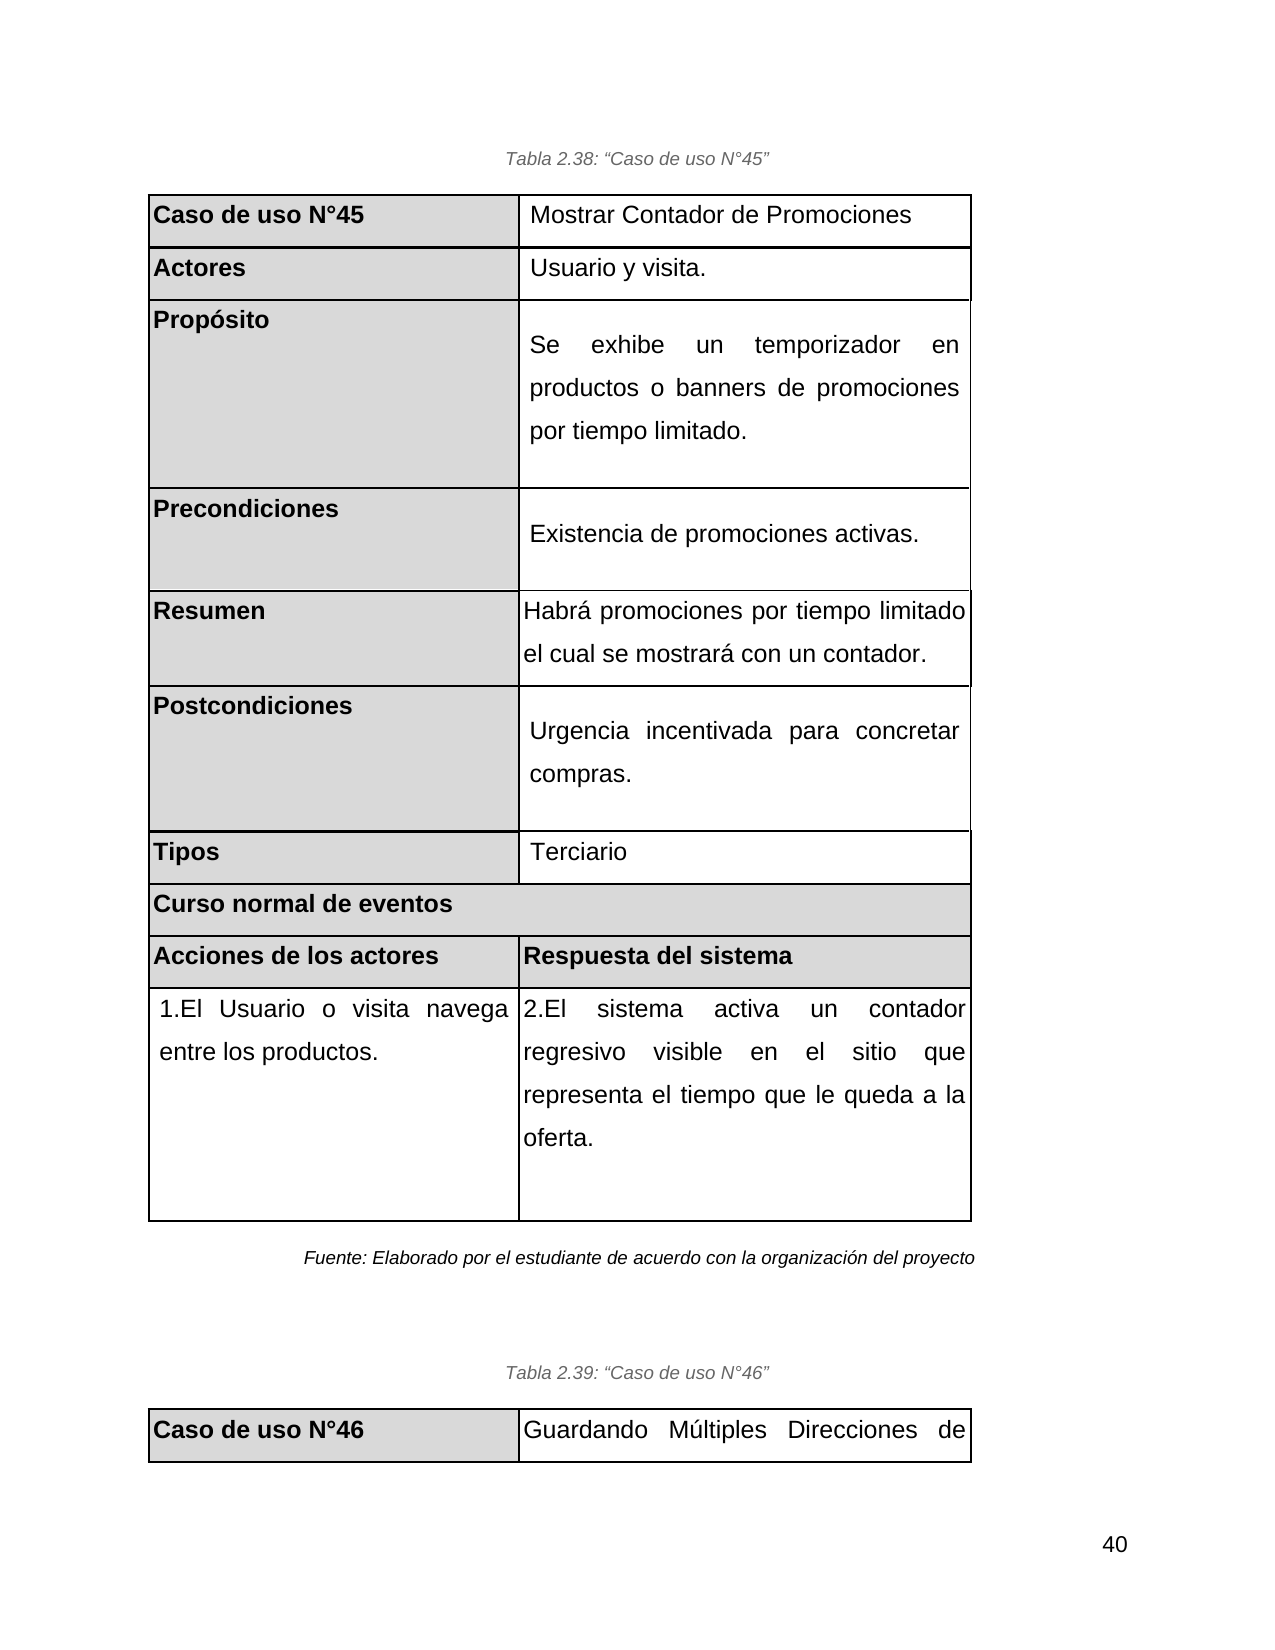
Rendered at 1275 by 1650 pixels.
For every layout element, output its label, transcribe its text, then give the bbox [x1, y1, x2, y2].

subtitle Tabla 2.39: “Caso de uso N°46” [148, 1362, 1127, 1383]
table_header Caso de uso N°46 [150, 1410, 518, 1461]
table_cell Actores [150, 249, 518, 299]
table_cell Acciones de los actores [150, 937, 518, 987]
table_cell Respuesta del sistema [520, 937, 970, 987]
table_cell Precondiciones [150, 489, 518, 589]
table_cell Existencia de promociones activas. [520, 487, 970, 589]
table_cell Postcondiciones [150, 687, 518, 830]
table_cell Se exhibe un temporizador en productos o banners de promociones por tiempo limitado. [520, 299, 970, 487]
table_cell Terciario [520, 830, 970, 883]
table_cell Resumen [150, 592, 518, 685]
table_cell Usuario y visita. [520, 249, 970, 299]
table_header Caso de uso N°45 [150, 196, 518, 246]
text Fuente: Elaborado por el estudiante de acuerdo con la organización del proyecto [148, 1247, 1127, 1269]
table_cell Curso normal de eventos [150, 885, 970, 935]
table_cell 1.El Usuario o visita navega entre los productos. [150, 989, 518, 1220]
subtitle Tabla 2.38: “Caso de uso N°45” [148, 148, 1127, 169]
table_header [520, 1410, 970, 1461]
table_cell Habrá promociones por tiempo limitado el cual se mostrará con un contador. [520, 590, 970, 685]
table_cell 2.El sistema activa un contador regresivo visible en el sitio que representa el tiempo que le queda a la oferta. [520, 989, 970, 1220]
table_cell Propósito [150, 301, 518, 487]
table_header Mostrar Contador de Promociones [520, 196, 970, 246]
table_cell Tipos [150, 833, 518, 883]
table_cell Urgencia incentivada para concretar compras. [520, 685, 970, 830]
